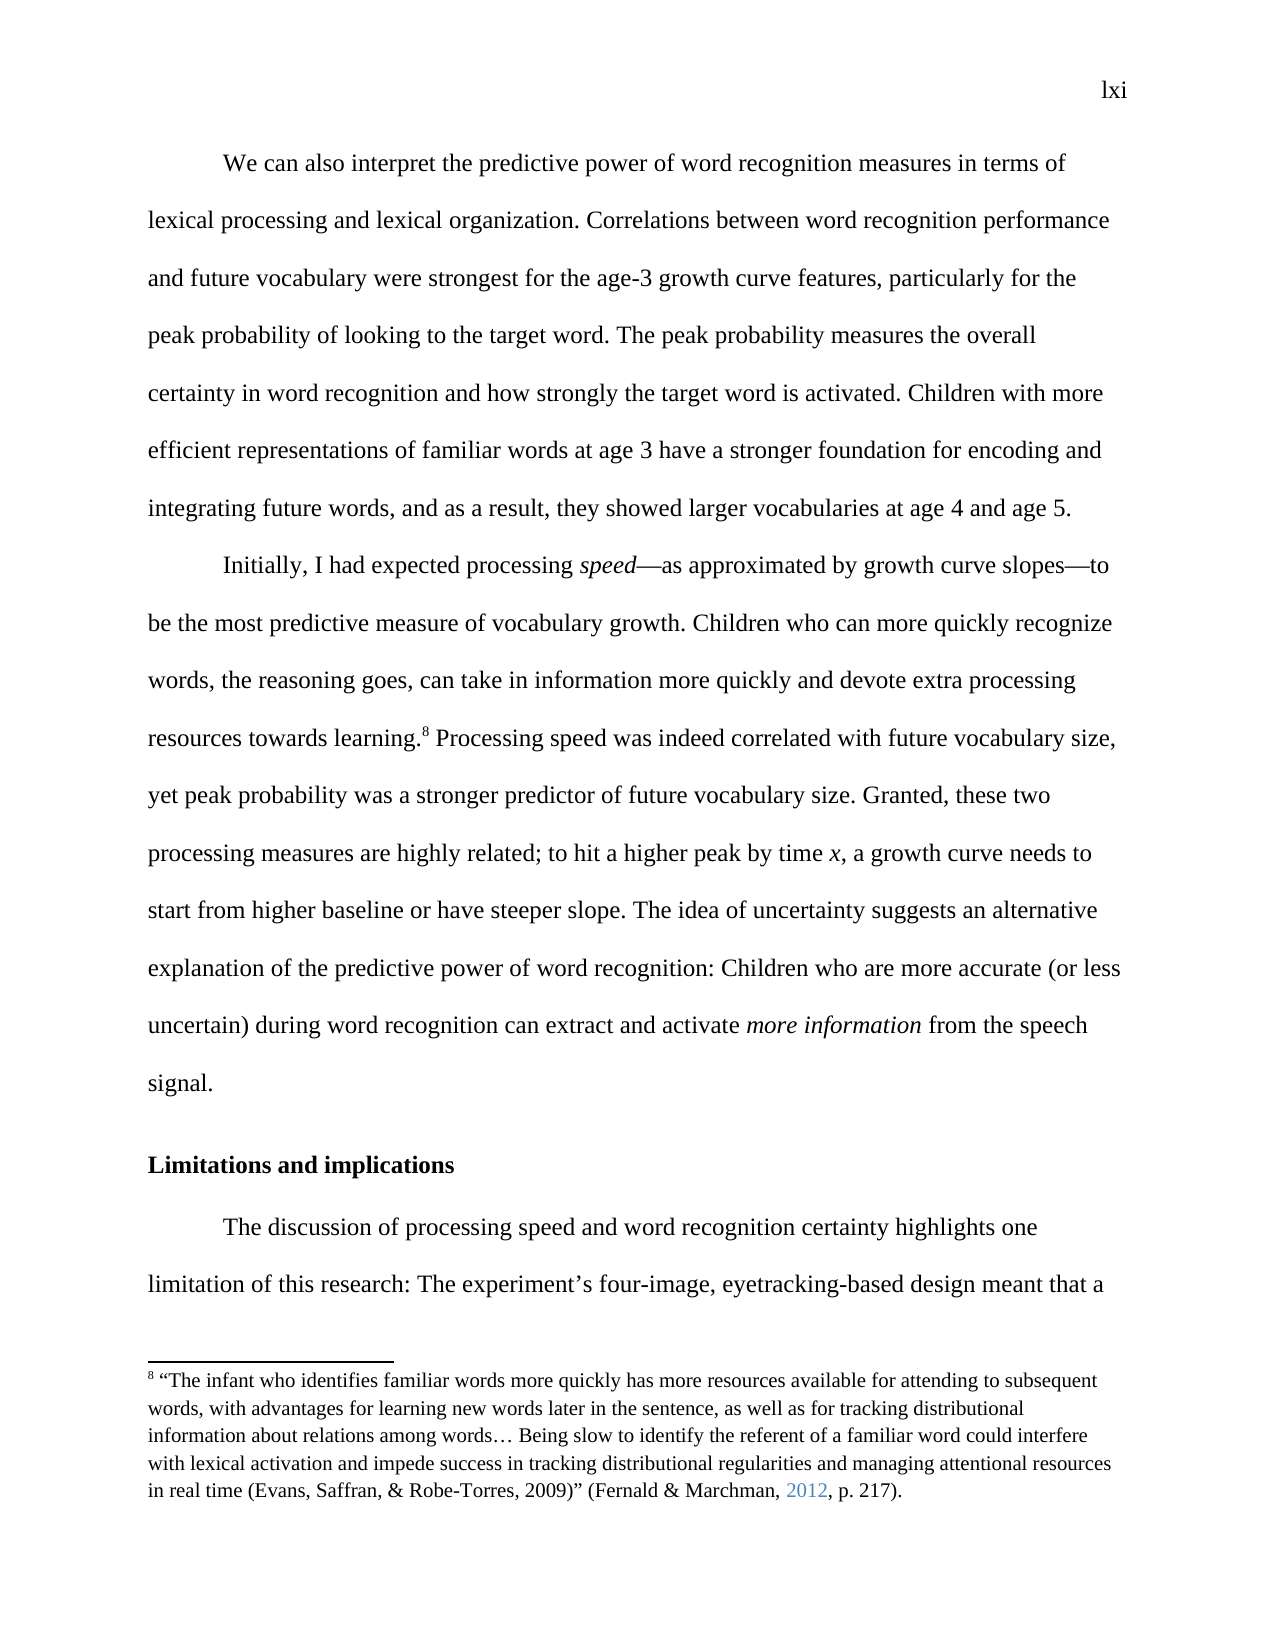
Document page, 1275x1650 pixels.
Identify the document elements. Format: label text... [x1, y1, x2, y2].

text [148, 1212, 1127, 1298]
text We can also interpret the predictive power of word recognition measures in terms of lexical processing and lexical organization. Correlations between word recognition performance and future vocabulary were strongest for the age-3 growth curve features, particularly for the peak probability of looking to the target word. The peak probability measures the overall certainty in word recognition and how strongly the target word is activated. Children with more efficient representations of familiar words at age 3 have a stronger foundation for encoding and integrating future words, and as a result, they showed larger vocabularies at age 4 and age 5. [148, 148, 1127, 521]
subtitle Limitations and implications [148, 1150, 1127, 1179]
text Initially, I had expected processing speed—as approximated by growth curve slopes—to be the most predictive measure of vocabulary growth. Children who can more quickly recognize words, the reasoning goes, can take in information more quickly and devote extra processing resources towards learning. Processing speed was indeed correlated with future vocabulary size, yet peak probability was a stronger predictor of future vocabulary size. Granted, these two processing measures are highly related; to hit a higher peak by time x, a growth curve needs to start from higher baseline or have steeper slope. The idea of uncertainty suggests an alternative explanation of the predictive power of word recognition: Children who are more accurate (or less uncertain) during word recognition can extract and activate more information from the speech signal. [148, 550, 1127, 1096]
